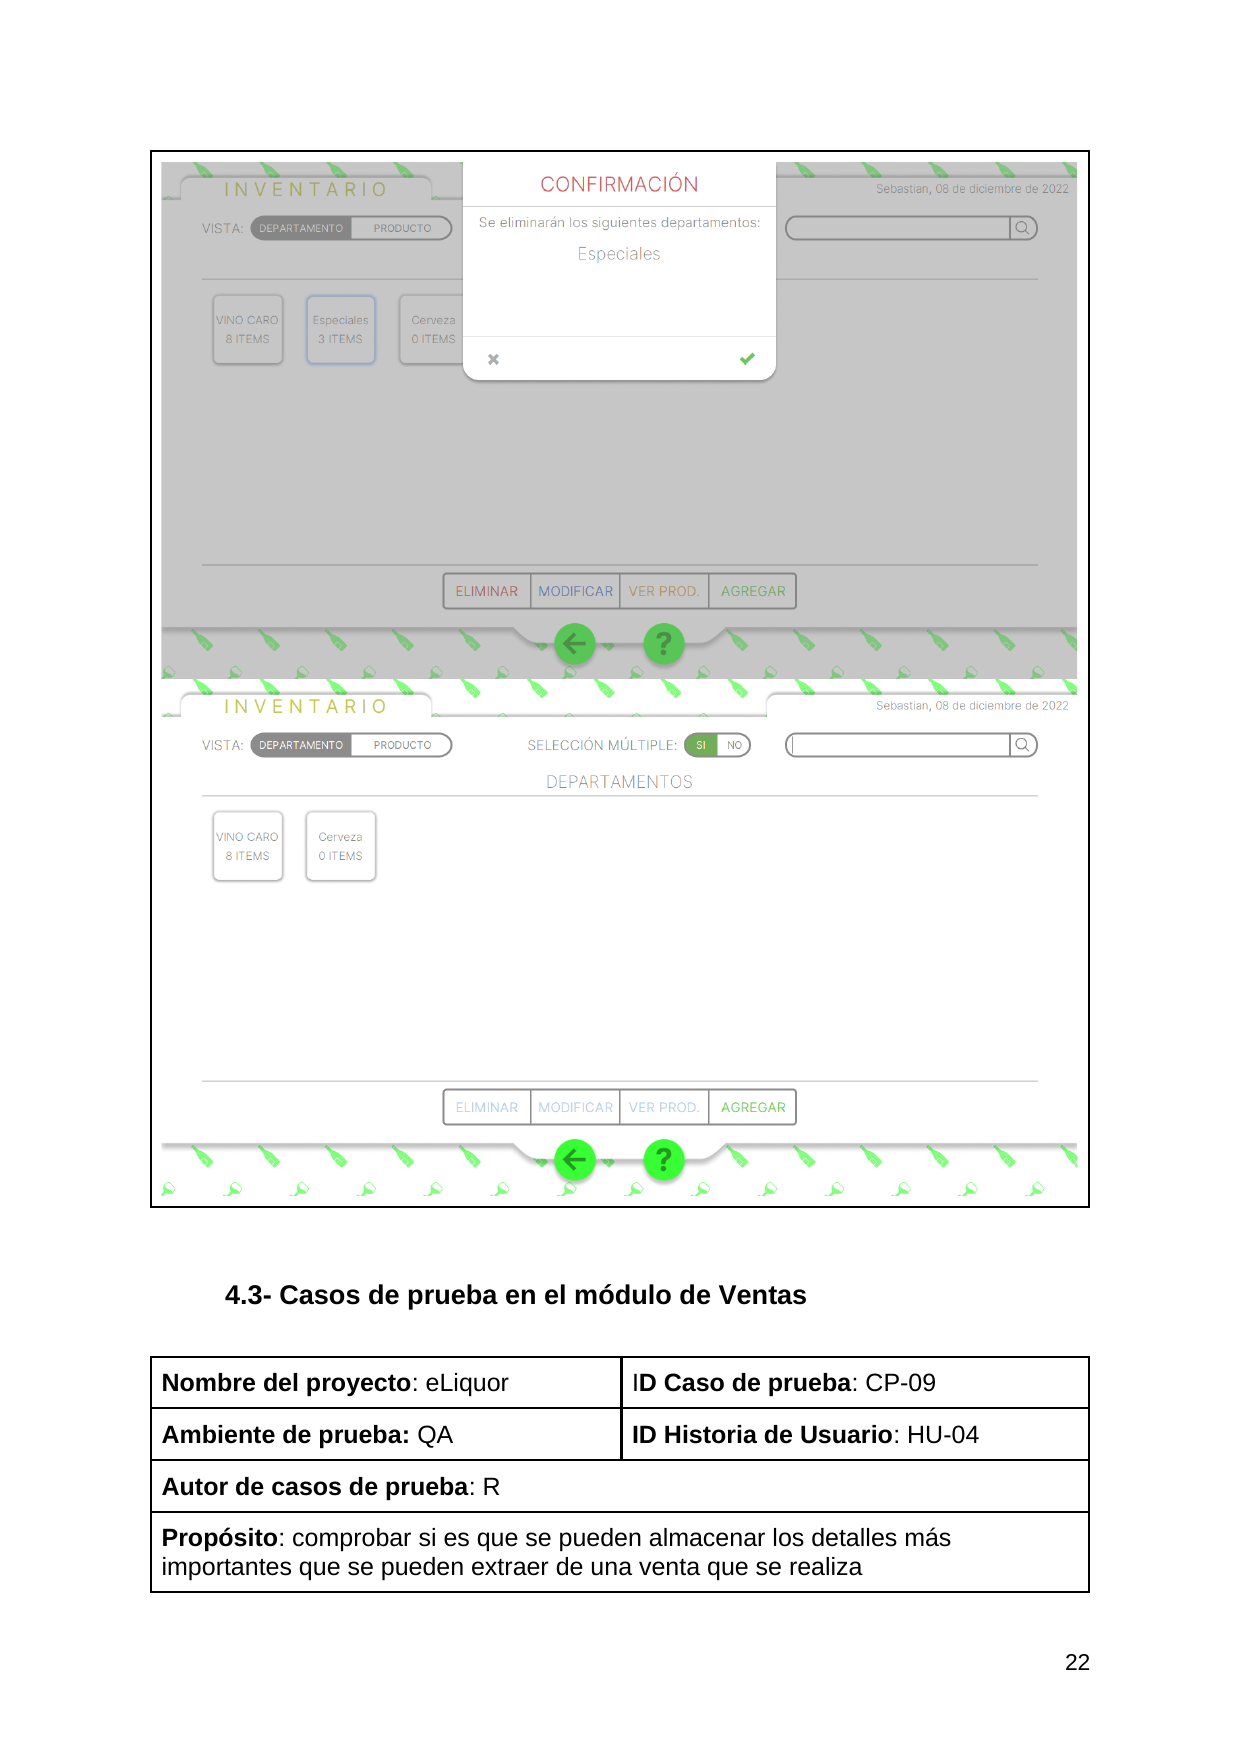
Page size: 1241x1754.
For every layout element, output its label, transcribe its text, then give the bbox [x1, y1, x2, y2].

subtitle 4.3- Casos de prueba en el módulo de Ventas [150, 1279, 1090, 1310]
table_cell Ambiente de prueba: QA [152, 1409, 620, 1459]
table_cell ID Historia de Usuario: HU-04 [623, 1409, 1088, 1459]
table_cell Autor de casos de prueba: R [152, 1461, 1088, 1511]
table_header ID Caso de prueba: CP-09 [623, 1358, 1088, 1407]
table_cell Propósito: comprobar si es que se pueden almacenar los detalles más importantes que se pueden extraer de una venta que se realiza [152, 1513, 1088, 1591]
table_header Nombre del proyecto: eLiquor [152, 1358, 620, 1407]
picture [161, 162, 1078, 1196]
table_cell Evidencia: [152, 152, 1088, 1206]
